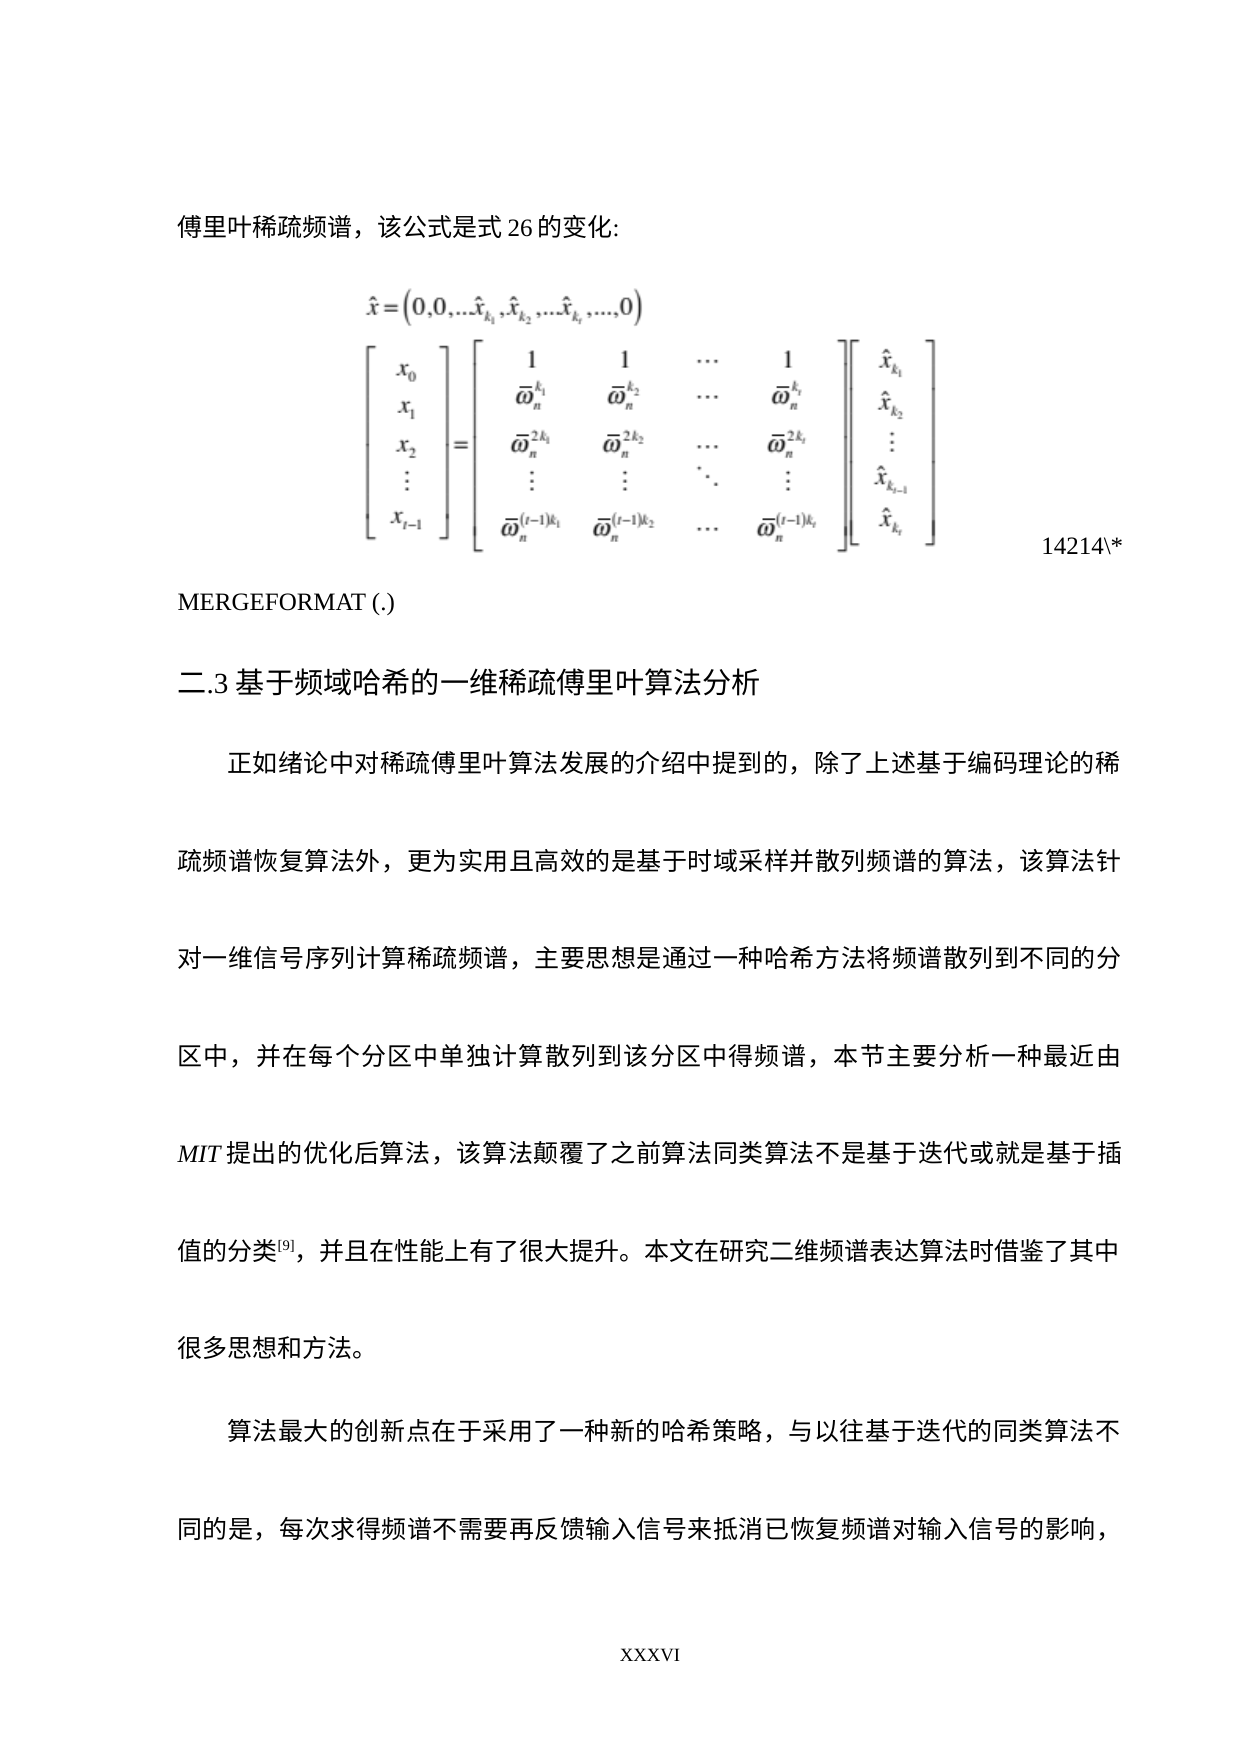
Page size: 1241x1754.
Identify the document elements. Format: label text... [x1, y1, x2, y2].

text 正如绪论中对稀疏傅里叶算法发展的介绍中提到的，除了上述基于编码理论的稀疏频谱恢复算法外，更为实用且高效的是基于时域采样并散列频谱的算法，该算法针对一维信号序列计算稀疏频谱，主要思想是通过一种哈希方法将频谱散列到不同的分区中，并在每个分区中单独计算散列到该分区中得频谱，本节主要分析一种最近由MIT提出的优化后算法，该算法颠覆了之前算法同类算法不是基于迭代或就是基于插值的分类[9]，并且在性能上有了很大提升。本文在研究二维频谱表达算法时借鉴了其中很多思想和方法。 [177, 729, 1122, 1379]
subtitle 基于频域哈希的一维稀疏傅里叶算法分析 [177, 648, 1122, 713]
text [177, 1397, 1122, 1560]
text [177, 193, 1122, 258]
